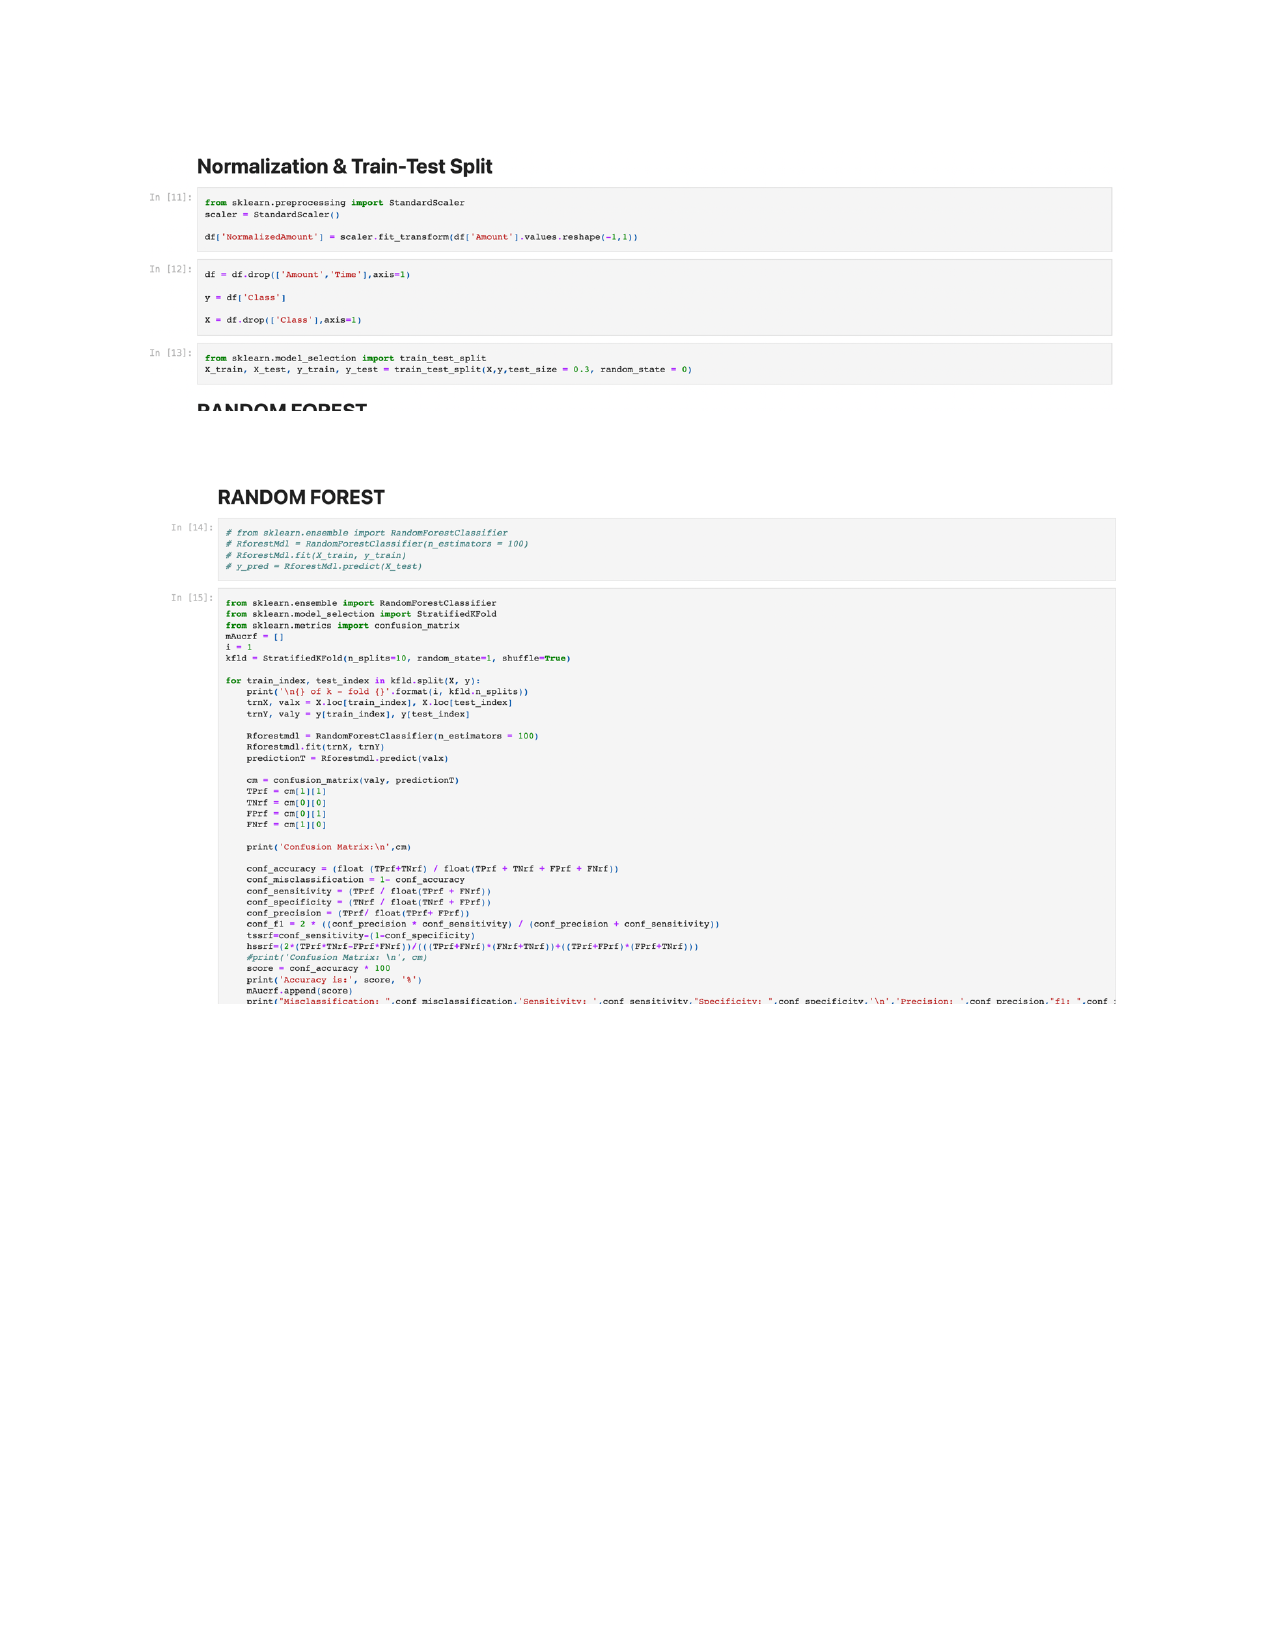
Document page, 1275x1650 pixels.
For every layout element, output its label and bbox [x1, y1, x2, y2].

picture [150, 150, 1125, 411]
picture [150, 477, 1125, 1004]
